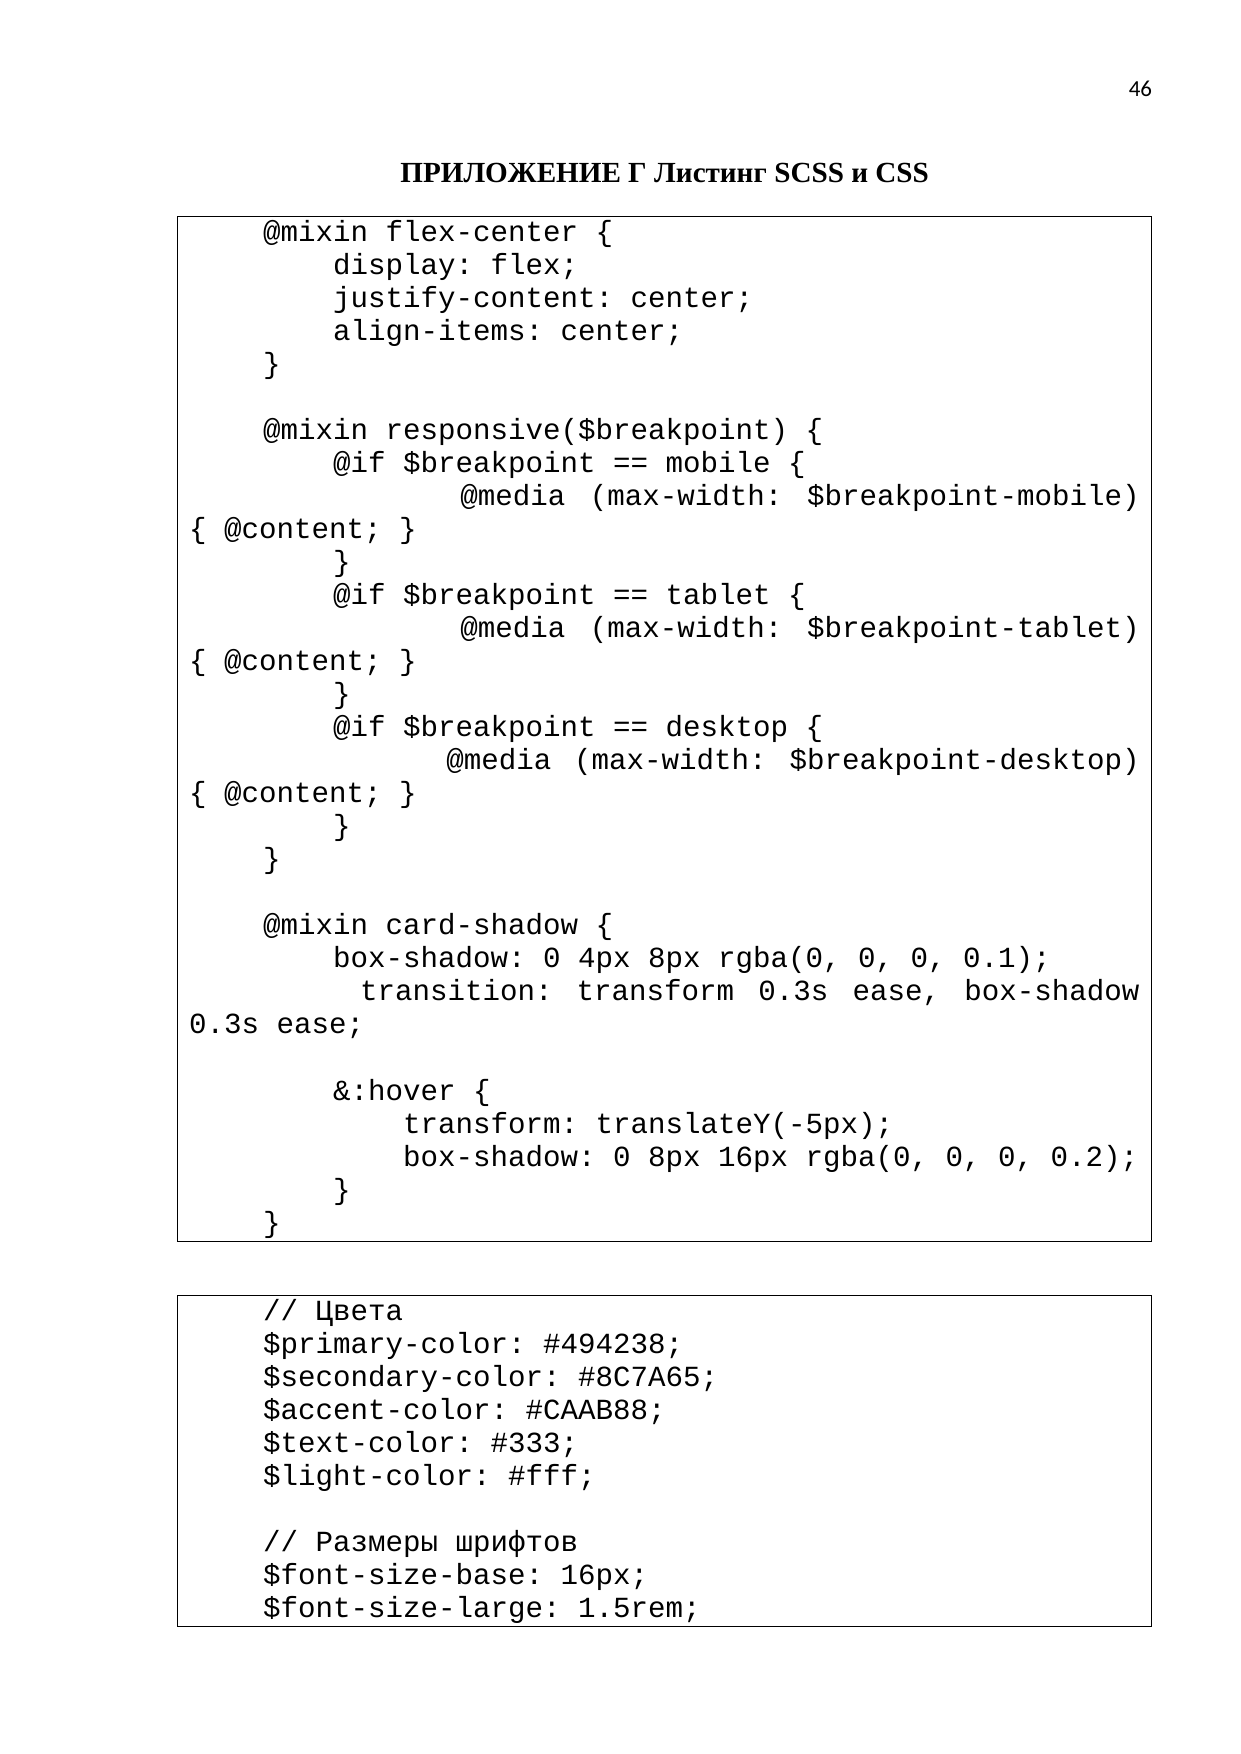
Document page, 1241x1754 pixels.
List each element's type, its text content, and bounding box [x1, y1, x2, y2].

table_header @mixin flex-center { display: flex; justify-content: center; align-items: center; } @mixin responsive($breakpoint) { @if $breakpoint == mobile { @media (max-width: $breakpoint-mobile) { @content; } } @if $breakpoint == tablet { @media (max-width: $breakpoint-tablet) { @content; } } @if $breakpoint == desktop { @media (max-width: $breakpoint-desktop) { @content; } } } @mixin card-shadow { box-shadow: 0 4px 8px rgba(0, 0, 0, 0.1); transition: transform 0.3s ease, box-shadow 0.3s ease; &:hover { transform: translateY(-5px); box-shadow: 0 8px 16px rgba(0, 0, 0, 0.2); } } [178, 217, 1151, 1241]
subtitle ПРИЛОЖЕНИЕ Г Листинг SCSS и CSS [177, 155, 1152, 188]
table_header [178, 1296, 1151, 1626]
